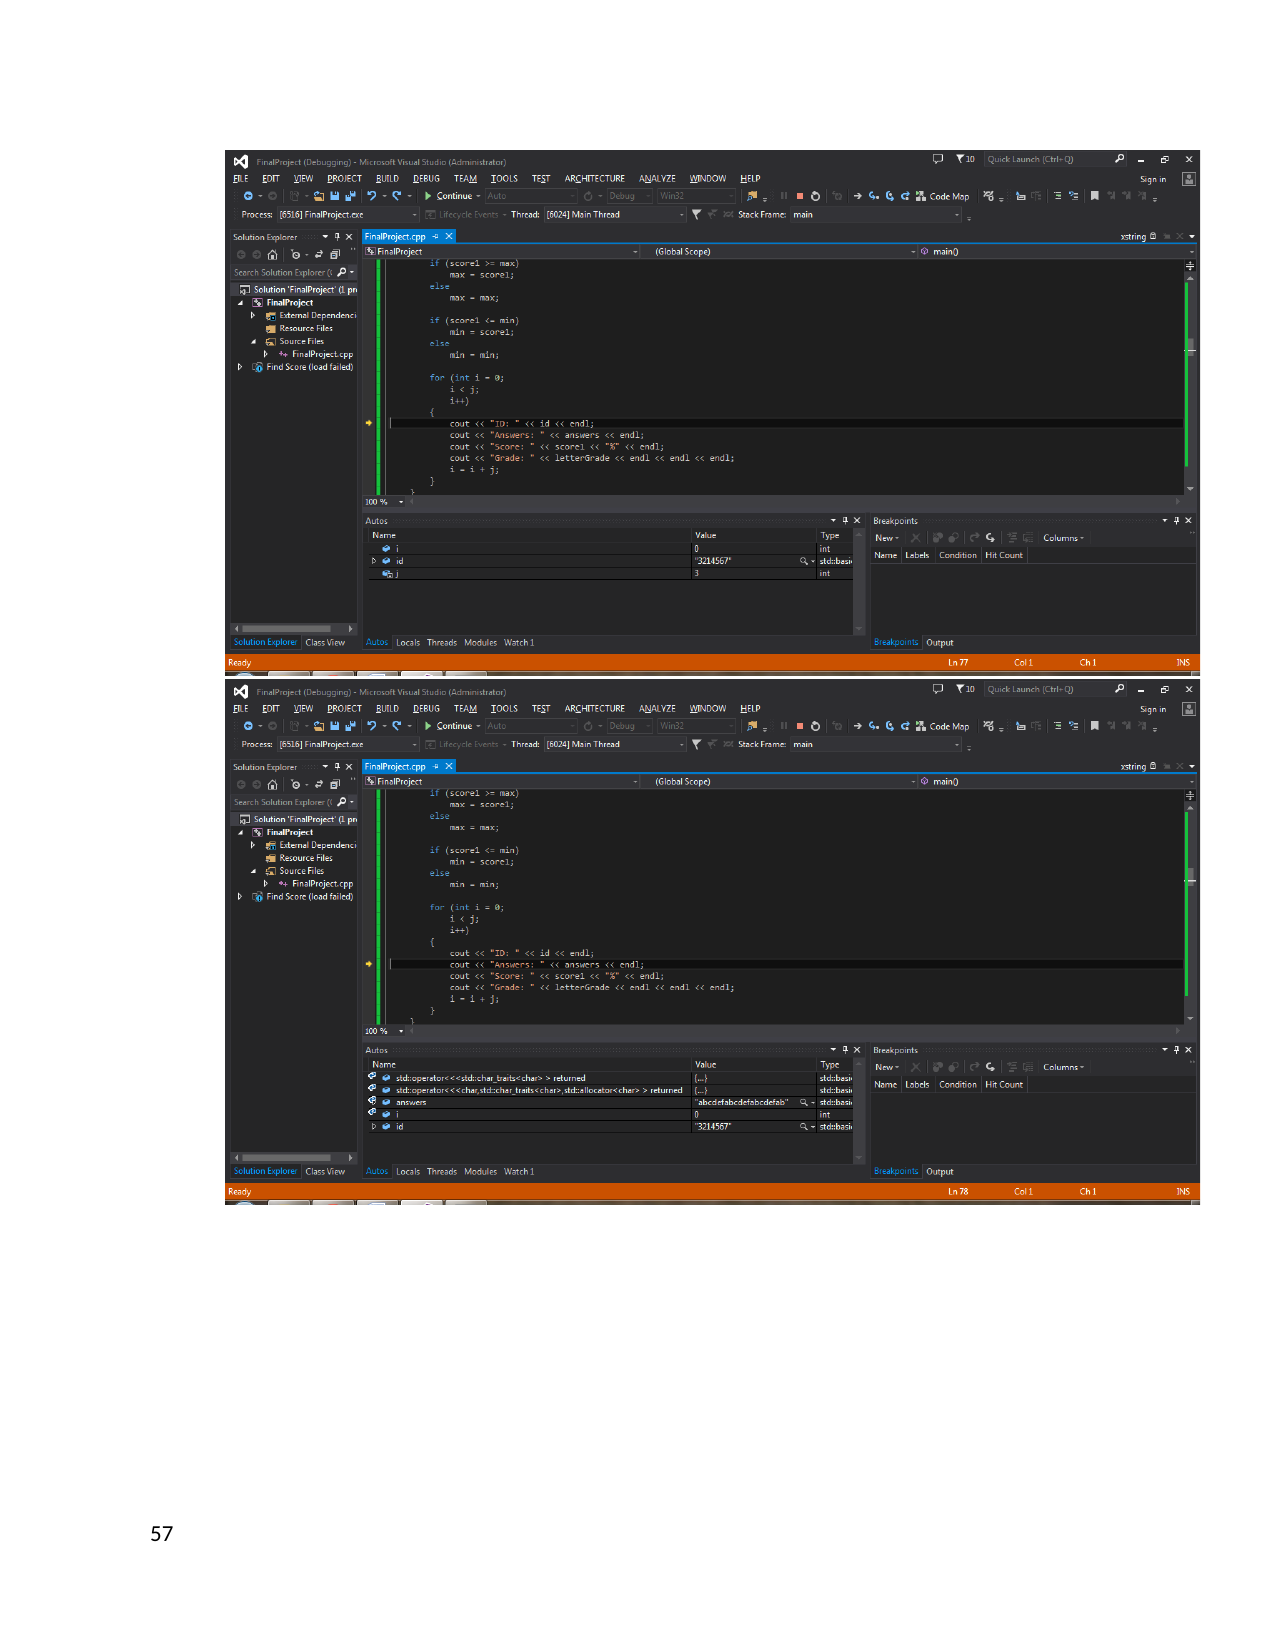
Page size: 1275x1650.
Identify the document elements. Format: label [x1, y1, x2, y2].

picture [225, 679, 1200, 1205]
picture [225, 150, 1200, 676]
